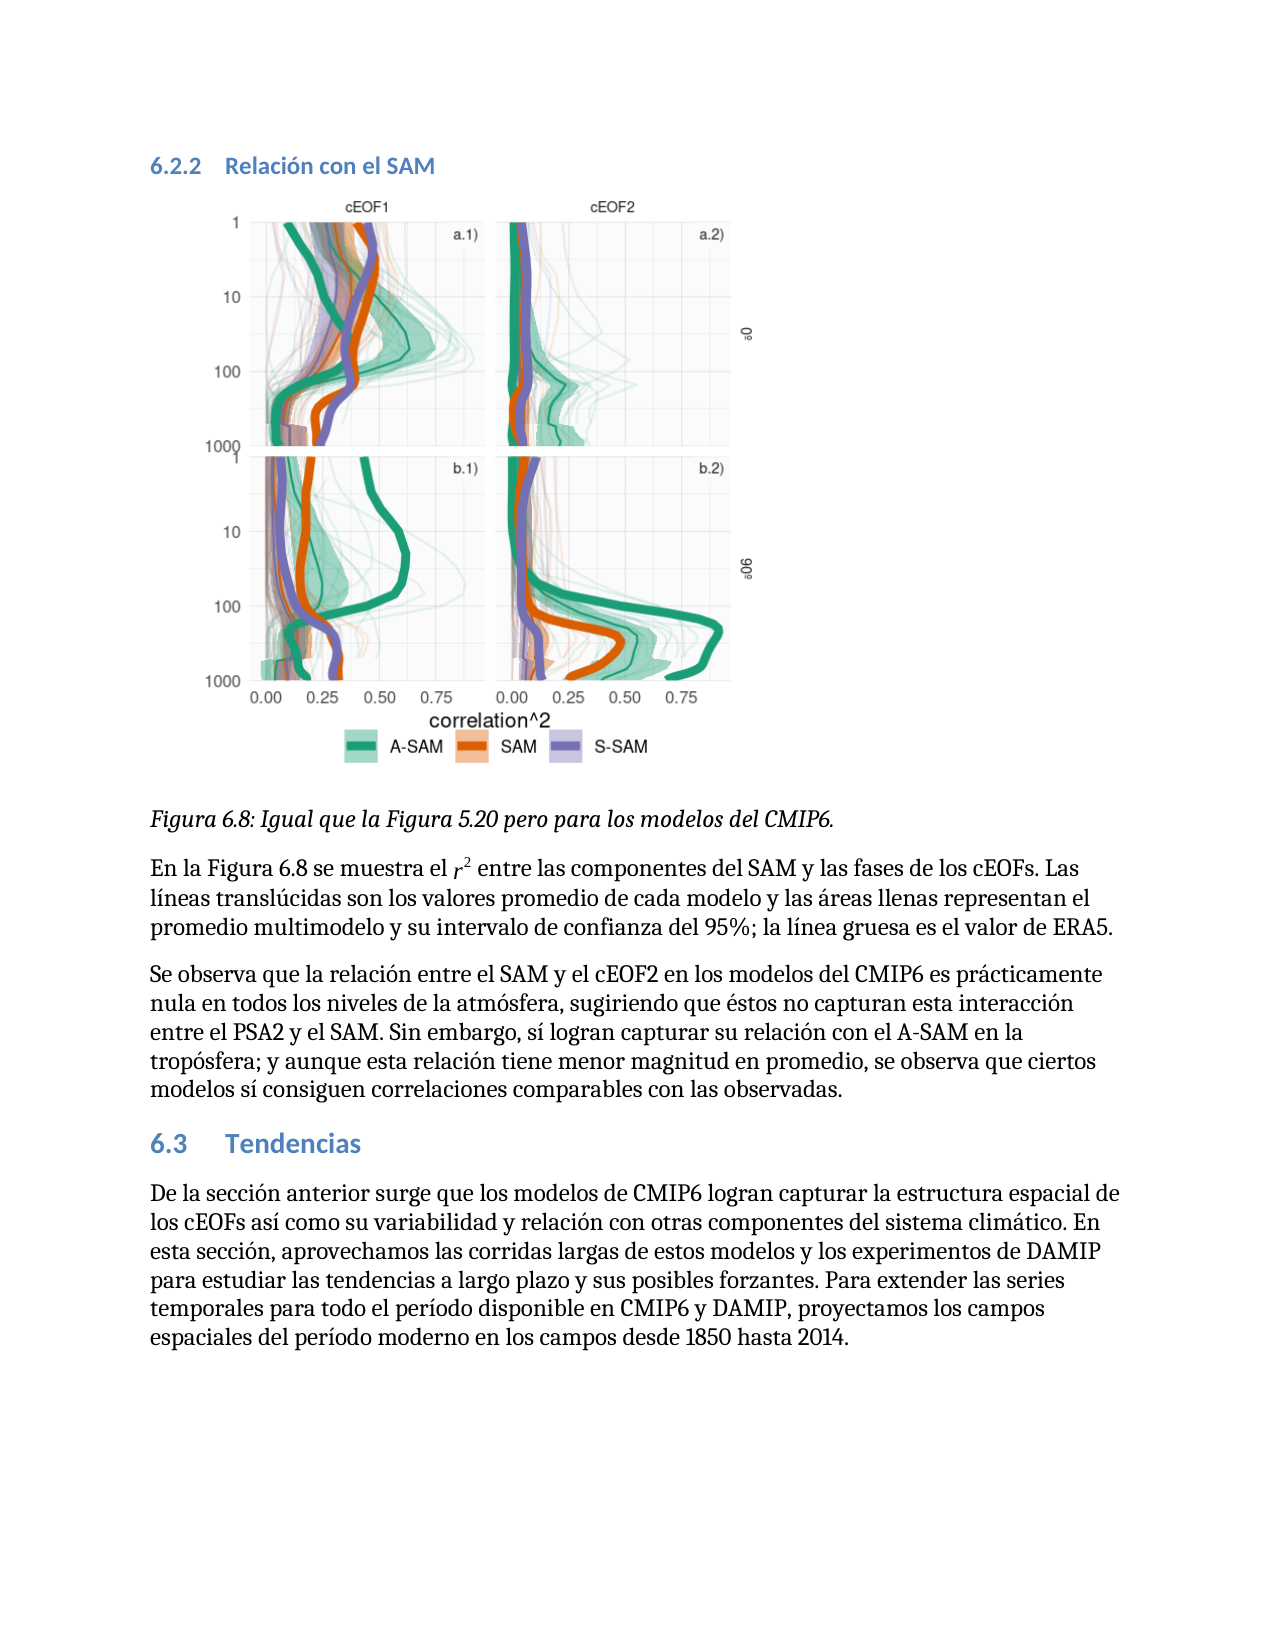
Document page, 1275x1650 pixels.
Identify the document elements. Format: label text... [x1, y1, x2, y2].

picture [168, 180, 773, 785]
subtitle 6.3 Tendencias [150, 1125, 1125, 1161]
subtitle 6.2.2 Relación con el SAM [150, 150, 1125, 181]
text Figura 6.8: Igual que la Figura 5.20 pero para los modelos del CMIP6. [150, 805, 1125, 834]
text De la sección anterior surge que los modelos de CMIP6 logran capturar la estructura espacial de los cEOFs así como su variabilidad y relación con otras componentes del sistema climático. En esta sección, aprovechamos las corridas largas de estos modelos y los experimentos de DAMIP para estudiar las tendencias a largo plazo y sus posibles forzantes. Para extender las series temporales para todo el período disponible en CMIP6 y DAMIP, proyectamos los campos espaciales del período moderno en los campos desde 1850 hasta 2014. [150, 1179, 1125, 1352]
text Se observa que la relación entre el SAM y el cEOF2 en los modelos del CMIP6 es prácticamente nula en todos los niveles de la atmósfera, sugiriendo que éstos no capturan esta interacción entre el PSA2 y el SAM. Sin embargo, sí logran capturar su relación con el A-SAM en la tropósfera; y aunque esta relación tiene menor magnitud en promedio, se observa que ciertos modelos sí consiguen correlaciones comparables con las observadas. [150, 960, 1125, 1104]
text En la Figura 6.8 se muestra el entre las componentes del SAM y las fases de los cEOFs. Las líneas translúcidas son los valores promedio de cada modelo y las áreas llenas representan el promedio multimodelo y su intervalo de confianza del 95%; la línea gruesa es el valor de ERA5. [150, 853, 1125, 942]
